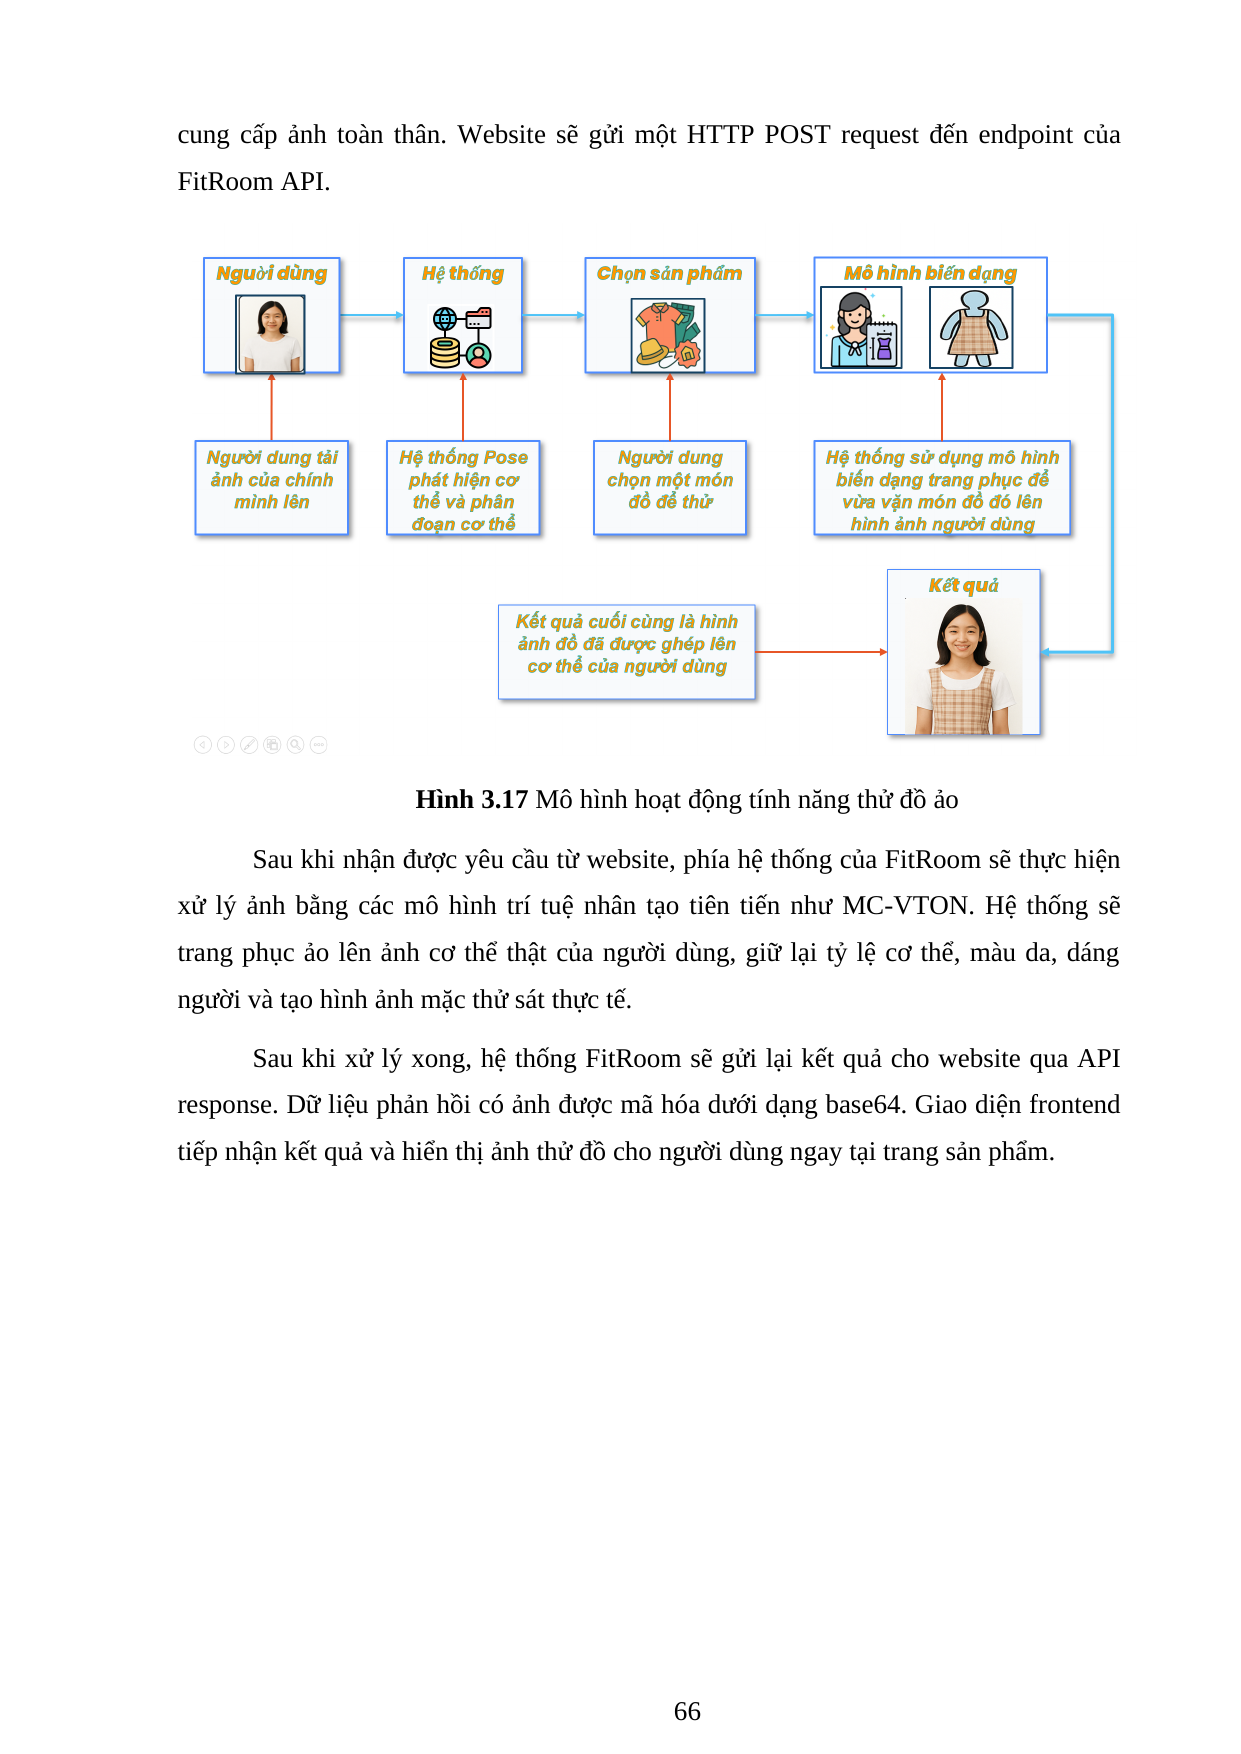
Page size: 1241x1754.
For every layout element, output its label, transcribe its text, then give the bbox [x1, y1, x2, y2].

text Sau khi xử lý xong, hệ thống FitRoom sẽ gửi lại kết quả cho website qua API response. Dữ liệu phản hồi có ảnh được mã hóa dưới dạng base64. Giao diện frontend tiếp nhận kết quả và hiển thị ảnh thử đồ cho người dùng ngay tại trang sản phẩm. [177, 1042, 1122, 1166]
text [177, 118, 1122, 196]
text Sau khi nhận được yêu cầu từ website, phía hệ thống của FitRoom sẽ thực hiện xử lý ảnh bằng các mô hình trí tuệ nhân tạo tiên tiến như MC-VTON. Hệ thống sẽ trang phục ảo lên ảnh cơ thể thật của người dùng, giữ lại tỷ lệ cơ thể, màu da, dáng người và tạo hình ảnh mặc thử sát thực tế. [177, 843, 1122, 1014]
picture [192, 223, 1137, 756]
